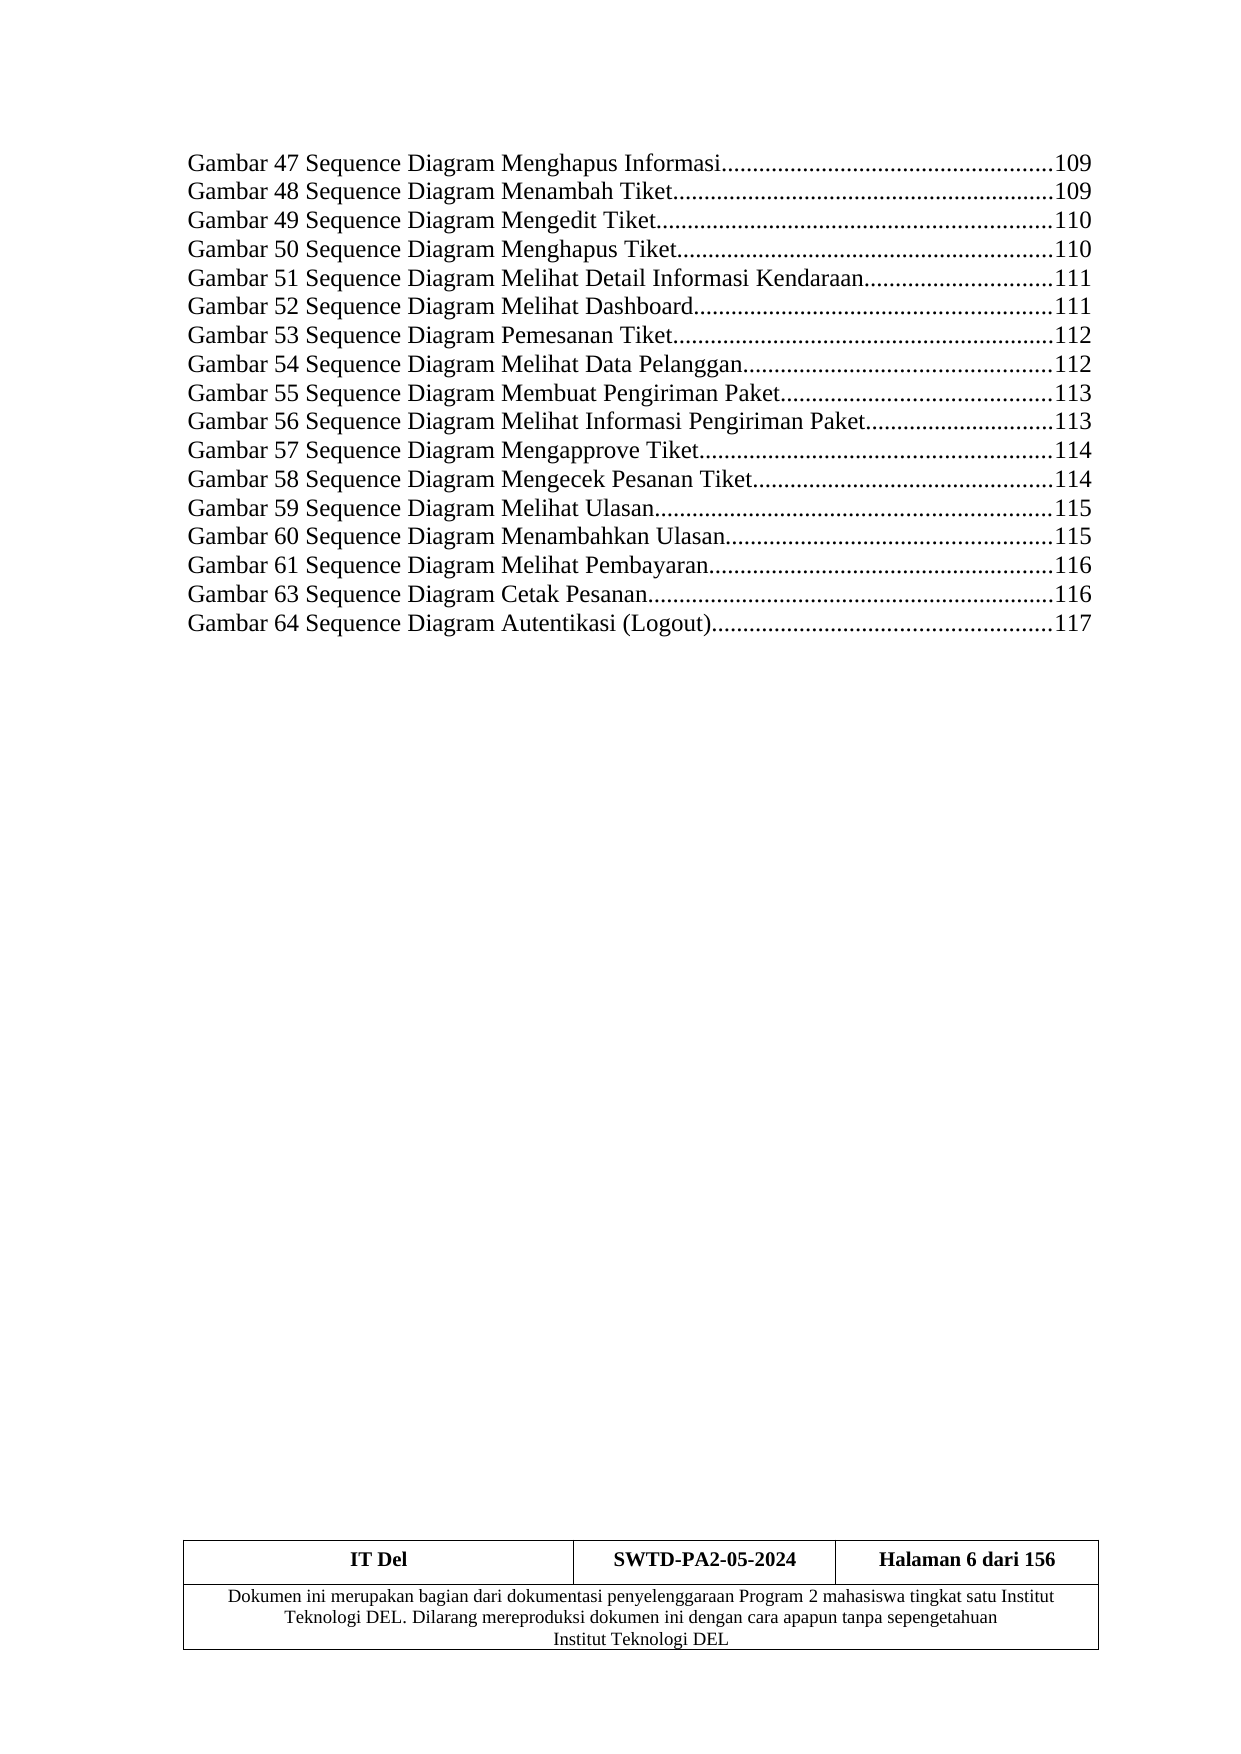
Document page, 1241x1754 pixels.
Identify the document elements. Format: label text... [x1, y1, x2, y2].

text Gambar 51 Sequence Diagram Melihat Detail Informasi Kendaraan 111 [187, 263, 1092, 291]
text Gambar 58 Sequence Diagram Mengecek Pesanan Tiket 114 [187, 464, 1092, 493]
text Gambar 47 Sequence Diagram Menghapus Informasi 109 [187, 148, 1092, 176]
text Gambar 52 Sequence Diagram Melihat Dashboard 111 [187, 291, 1092, 320]
text Gambar 55 Sequence Diagram Membuat Pengiriman Paket 113 [187, 378, 1092, 406]
text Gambar 49 Sequence Diagram Mengedit Tiket 110 [187, 205, 1092, 234]
text Gambar 63 Sequence Diagram Cetak Pesanan 116 [187, 579, 1092, 608]
text Gambar 56 Sequence Diagram Melihat Informasi Pengiriman Paket 113 [187, 406, 1092, 435]
text Gambar 53 Sequence Diagram Pemesanan Tiket 112 [187, 320, 1092, 349]
text Gambar 54 Sequence Diagram Melihat Data Pelanggan 112 [187, 349, 1092, 378]
text Gambar 57 Sequence Diagram Mengapprove Tiket 114 [187, 435, 1092, 464]
text Gambar 61 Sequence Diagram Melihat Pembayaran 116 [187, 550, 1092, 579]
text Gambar 60 Sequence Diagram Menambahkan Ulasan 115 [187, 521, 1092, 550]
text Gambar 64 Sequence Diagram Autentikasi (Logout) 117 [187, 608, 1092, 636]
text Gambar 59 Sequence Diagram Melihat Ulasan 115 [187, 493, 1092, 521]
text Gambar 50 Sequence Diagram Menghapus Tiket 110 [187, 234, 1092, 263]
text Gambar 48 Sequence Diagram Menambah Tiket 109 [187, 176, 1092, 205]
